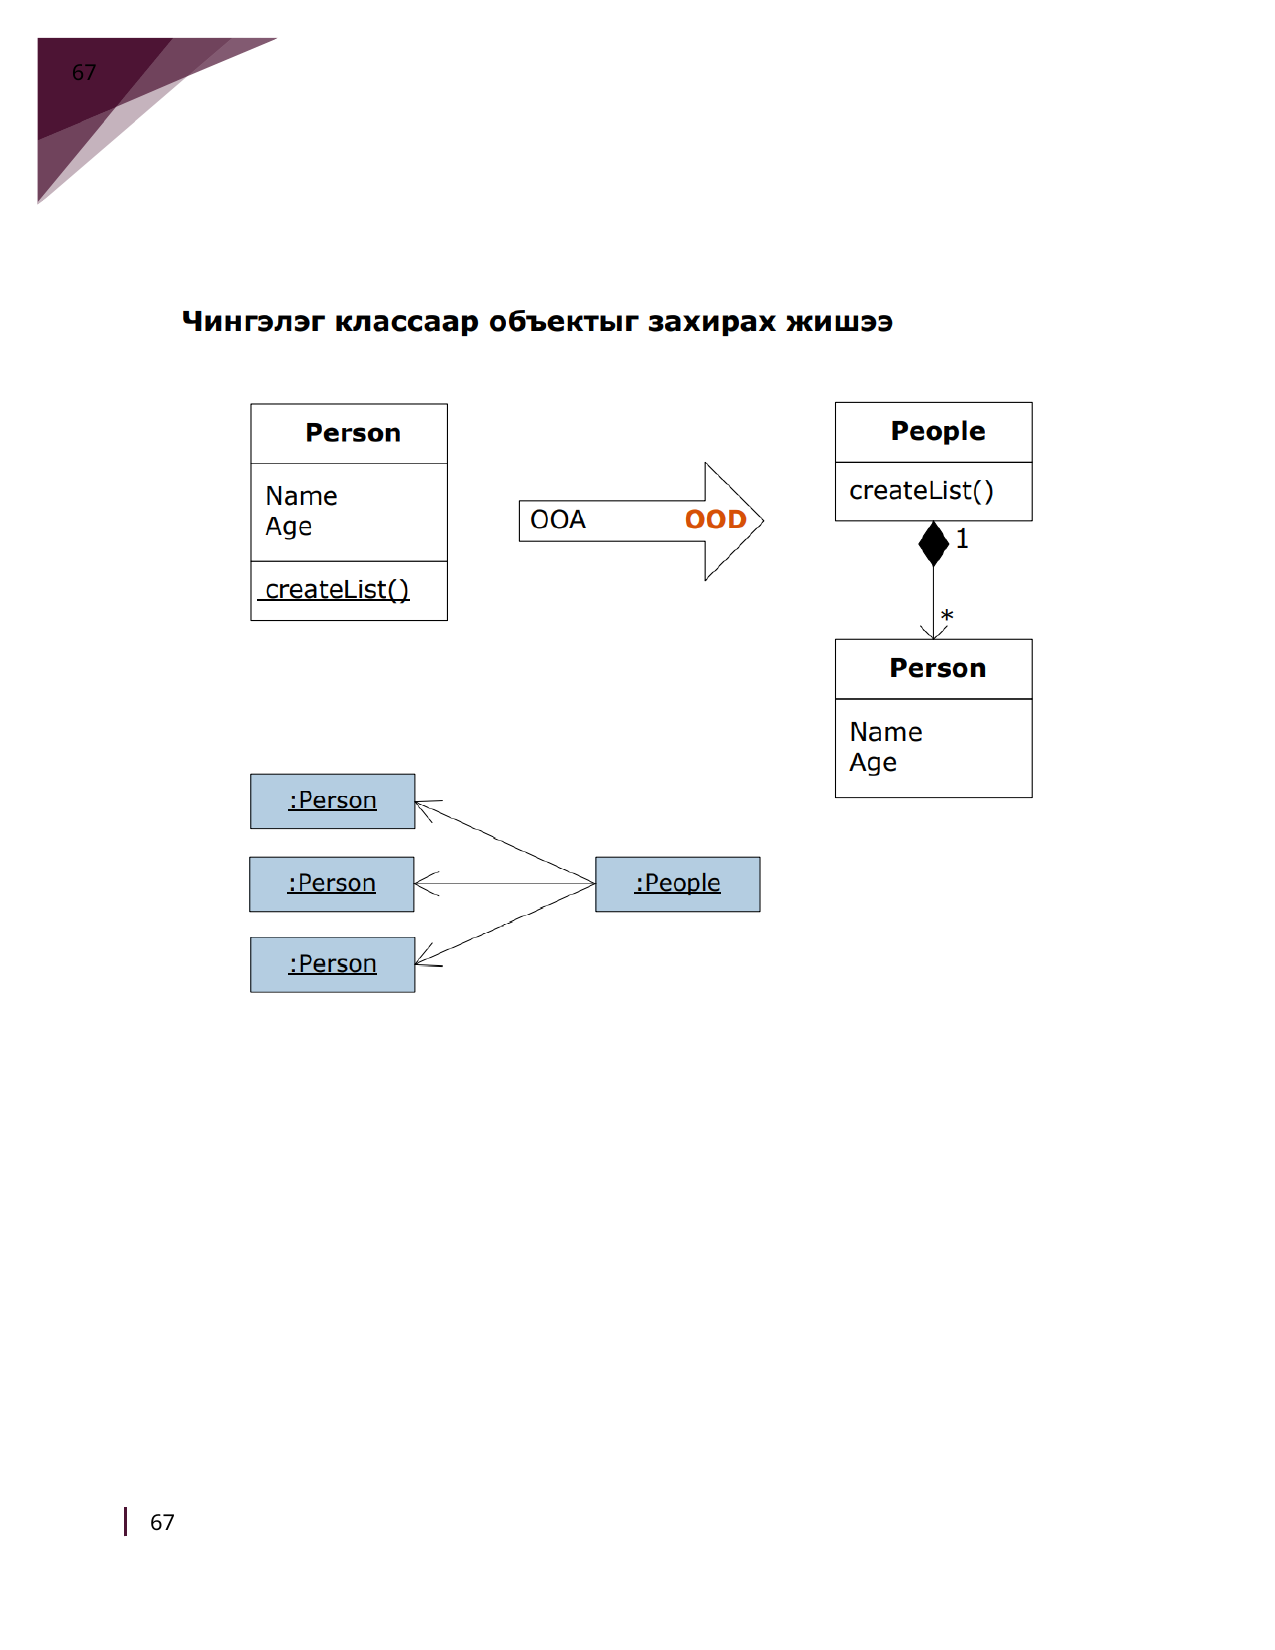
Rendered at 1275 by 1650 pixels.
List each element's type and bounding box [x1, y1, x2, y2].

picture [150, 292, 1125, 1002]
picture [37, 37, 279, 206]
